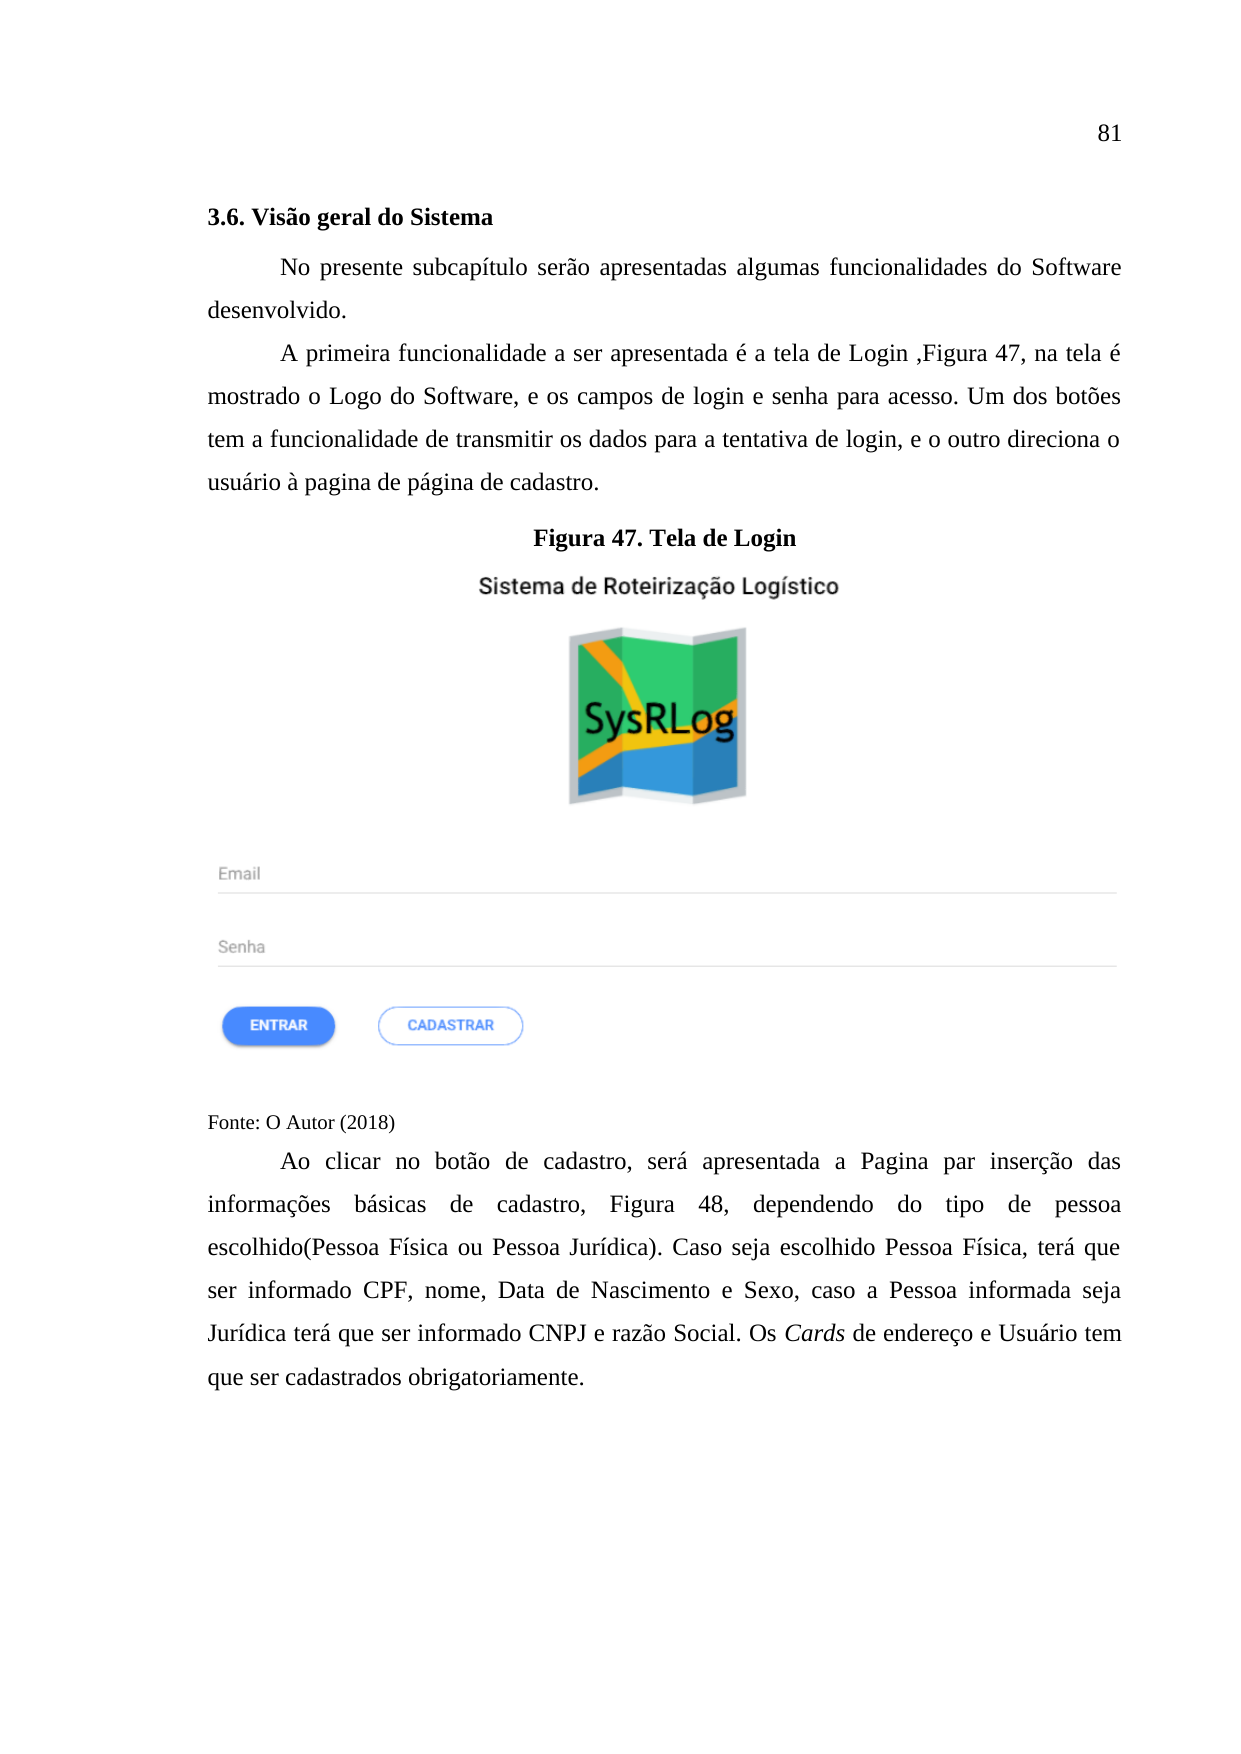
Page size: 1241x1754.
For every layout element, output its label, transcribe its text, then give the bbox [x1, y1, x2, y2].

text A primeira funcionalidade a ser apresentada é a tela de Login ,Figura 47, na tela é mostrado o Logo do Software, e os campos de login e senha para acesso. Um dos botões tem a funcionalidade de transmitir os dados para a tentativa de login, e o outro direciona o usuário à pagina de página de cadastro. [207, 338, 1122, 496]
picture [189, 564, 1134, 1096]
text No presente subcapítulo serão apresentadas algumas funcionalidades do Software desenvolvido. [207, 252, 1122, 323]
subtitle Visão geral do Sistema [207, 202, 1122, 231]
text Fonte: O Autor (2018) [207, 1110, 1122, 1134]
text Ao clicar no botão de cadastro, será apresentada a Pagina par inserção das informações básicas de cadastro, Figura 48, dependendo do tipo de pessoa escolhido(Pessoa Física ou Pessoa Jurídica). Caso seja escolhido Pessoa Física, terá que ser informado CPF, nome, Data de Nascimento e Sexo, caso a Pessoa informada seja Jurídica terá que ser informado CNPJ e razão Social. Os Cards de endereço e Usuário tem que ser cadastrados obrigatoriamente. [207, 1146, 1122, 1390]
text Figura 47. Tela de Login [207, 523, 1122, 552]
